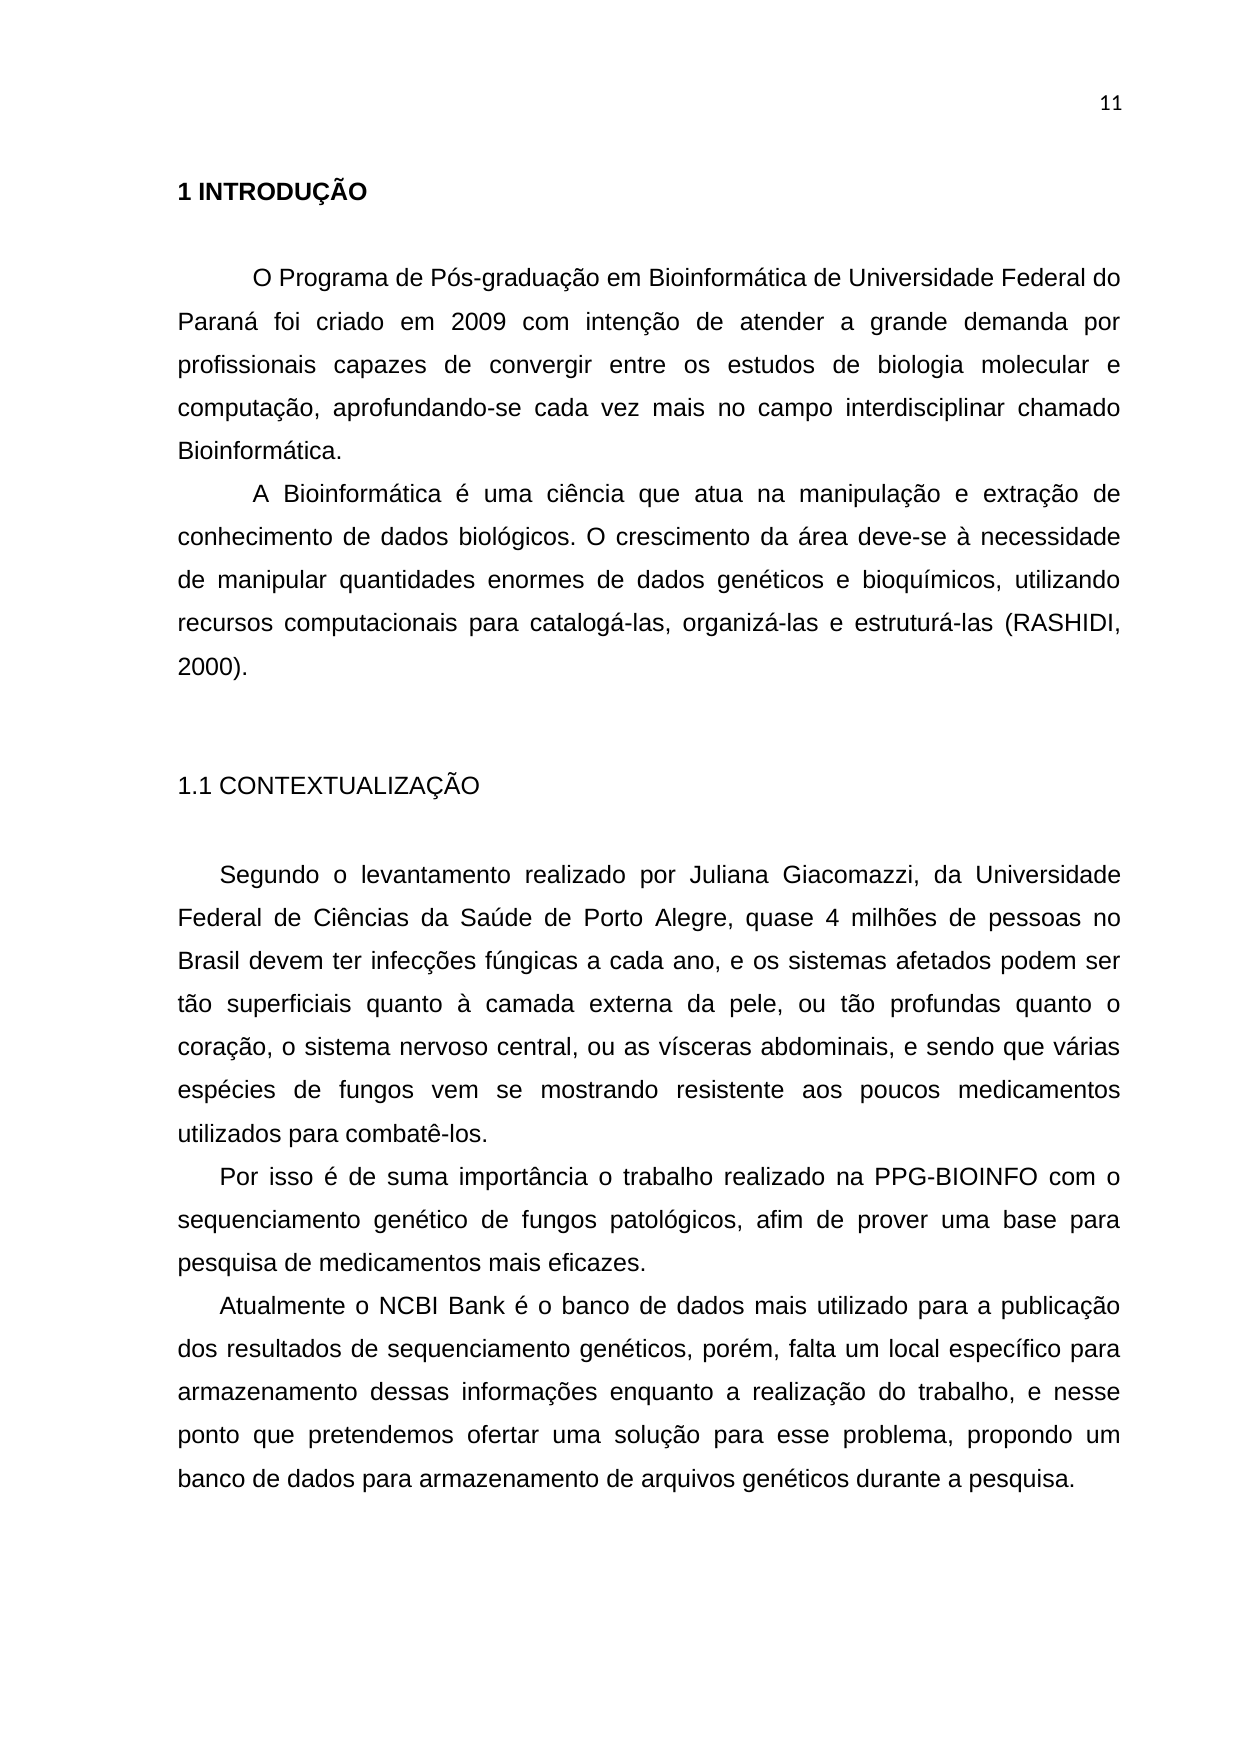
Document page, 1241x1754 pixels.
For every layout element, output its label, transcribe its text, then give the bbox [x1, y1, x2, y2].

text Atualmente o NCBI Bank é o banco de dados mais utilizado para a publicação dos resultados de sequenciamento genéticos, porém, falta um local específico para armazenamento dessas informações enquanto a realização do trabalho, e nesse ponto que pretendemos ofertar uma solução para esse problema, propondo um banco de dados para armazenamento de arquivos genéticos durante a pesquisa. [177, 1291, 1122, 1492]
text Por isso é de suma importância o trabalho realizado na PPG-BIOINFO com o sequenciamento genético de fungos patológicos, afim de prover uma base para pesquisa de medicamentos mais eficazes. [177, 1162, 1122, 1277]
subtitle 1 INTRODUÇÃO [177, 177, 1122, 206]
text A Bioinformática é uma ciência que atua na manipulação e extração de conhecimento de dados biológicos. O crescimento da área deve-se à necessidade de manipular quantidades enormes de dados genéticos e bioquímicos, utilizando recursos computacionais para catalogá-las, organizá-las e estruturá-las (RASHIDI, 2000). [177, 479, 1122, 680]
text O Programa de Pós-graduação em Bioinformática de Universidade Federal do Paraná foi criado em 2009 com intenção de atender a grande demanda por profissionais capazes de convergir entre os estudos de biologia molecular e computação, aprofundando-se cada vez mais no campo interdisciplinar chamado Bioinformática. [177, 263, 1122, 465]
subtitle 1.1 CONTEXTUALIZAÇÃO [177, 771, 1122, 800]
text Segundo o levantamento realizado por Juliana Giacomazzi, da Universidade Federal de Ciências da Saúde de Porto Alegre, quase 4 milhões de pessoas no Brasil devem ter infecções fúngicas a cada ano, e os sistemas afetados podem ser tão superficiais quanto à camada externa da pele, ou tão profundas quanto o coração, o sistema nervoso central, ou as vísceras abdominais, e sendo que várias espécies de fungos vem se mostrando resistente aos poucos medicamentos utilizados para combatê-los. [177, 860, 1122, 1147]
